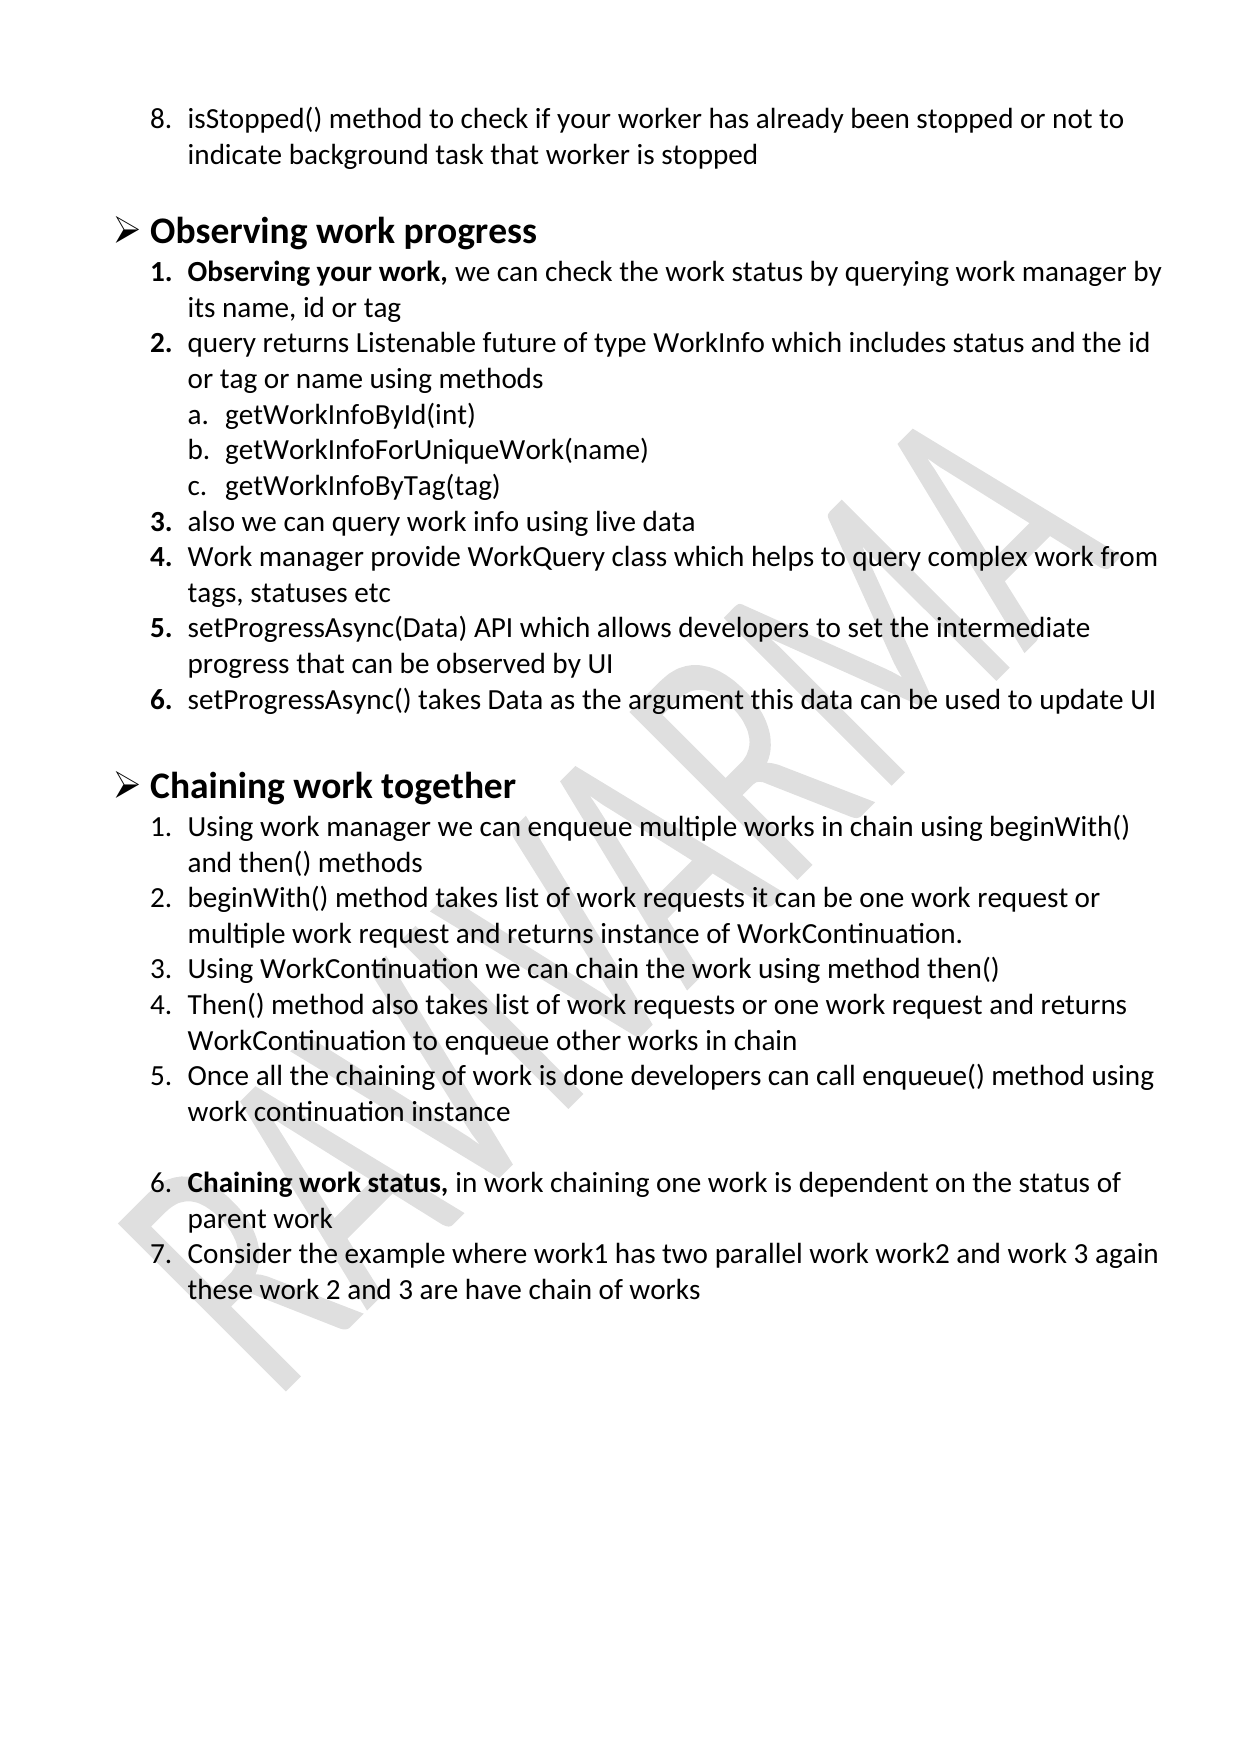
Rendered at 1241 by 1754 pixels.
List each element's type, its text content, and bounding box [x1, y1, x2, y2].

list Consider the example where work1 has two parallel work work2 and work 3 again these work 2 and 3 are have chain of works [150, 1236, 1165, 1307]
list Observing work progress [112, 207, 1165, 253]
list Once all the chaining of work is done developers can call enqueue() method using work continuation instance [150, 1057, 1165, 1129]
list Then() method also takes list of work requests or one work request and returns WorkContinuation to enqueue other works in chain [150, 986, 1165, 1057]
list also we can query work info using live data [150, 503, 1165, 538]
list Using WorkContinuation we can chain the work using method then() [150, 951, 1165, 986]
list setProgressAsync() takes Data as the argument this data can be used to update UI [150, 681, 1165, 716]
list Work manager provide WorkQuery class which helps to query complex work from tags, statuses etc [150, 538, 1165, 609]
list getWorkInfoByTag(tag) [187, 467, 1165, 503]
list getWorkInfoForUniqueWork(name) [187, 431, 1165, 467]
list setProgressAsync(Data) API which allows developers to set the intermediate progress that can be observed by UI [150, 609, 1165, 681]
list Using work manager we can enqueue multiple works in chain using beginWith() and then() methods [150, 808, 1165, 879]
list query returns Listenable future of type WorkInfo which includes status and the id or tag or name using methods [150, 324, 1165, 396]
list getWorkInfoById(int) [187, 396, 1165, 431]
list Observing your work, we can check the work status by querying work manager by its name, id or tag [150, 253, 1165, 324]
list beginWith() method takes list of work requests it can be one work request or multiple work request and returns instance of WorkContinuation. [150, 879, 1165, 951]
list isStopped() method to check if your worker has already been stopped or not to indicate background task that worker is stopped [150, 101, 1165, 172]
list Chaining work status, in work chaining one work is dependent on the status of parent work [150, 1164, 1165, 1236]
list Chaining work together [112, 762, 1165, 808]
